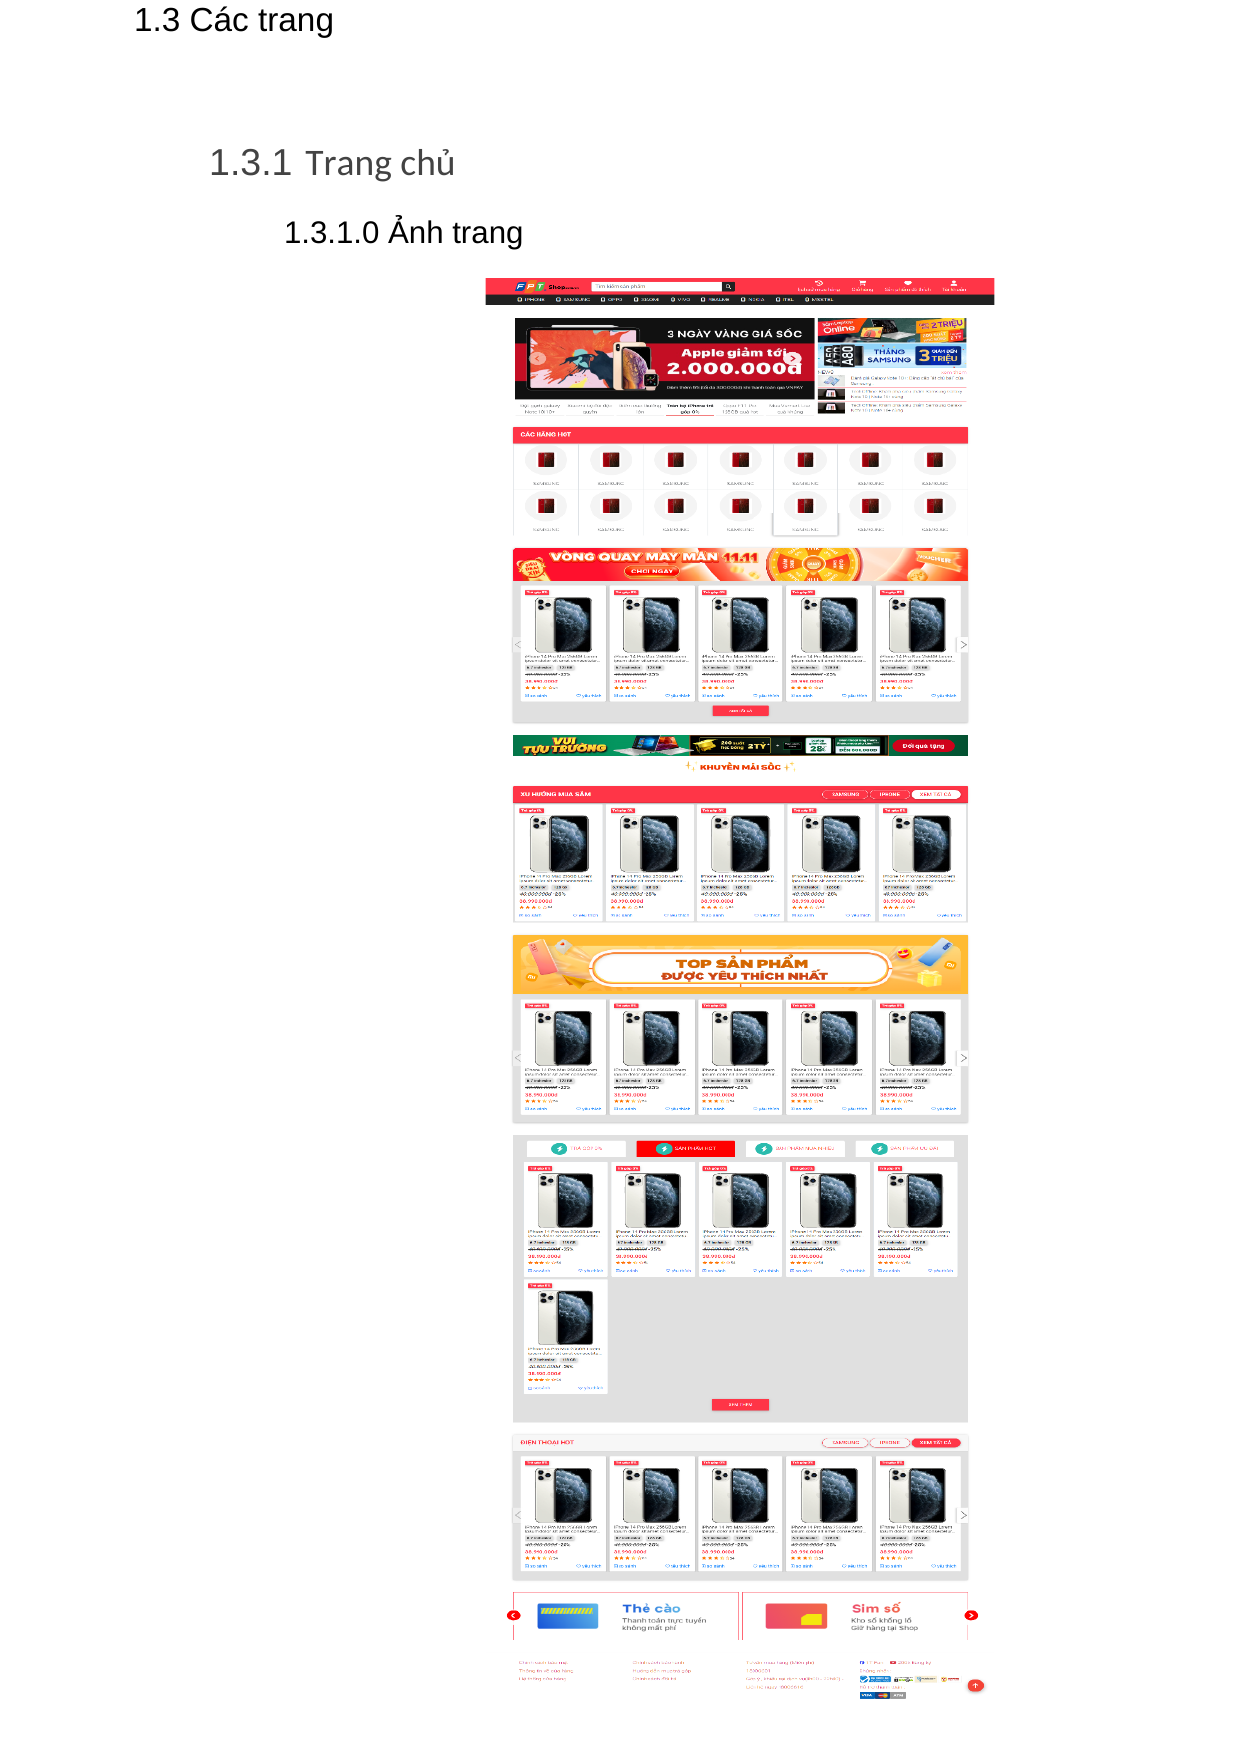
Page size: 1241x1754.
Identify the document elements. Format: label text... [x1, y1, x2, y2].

picture [485, 278, 995, 1705]
subtitle 1.3 Các trang [134, 0, 1196, 38]
subtitle 1.3.1 Trang chủ [134, 139, 1196, 184]
subtitle 1.3.1.0 Ảnh trang [209, 214, 1196, 249]
